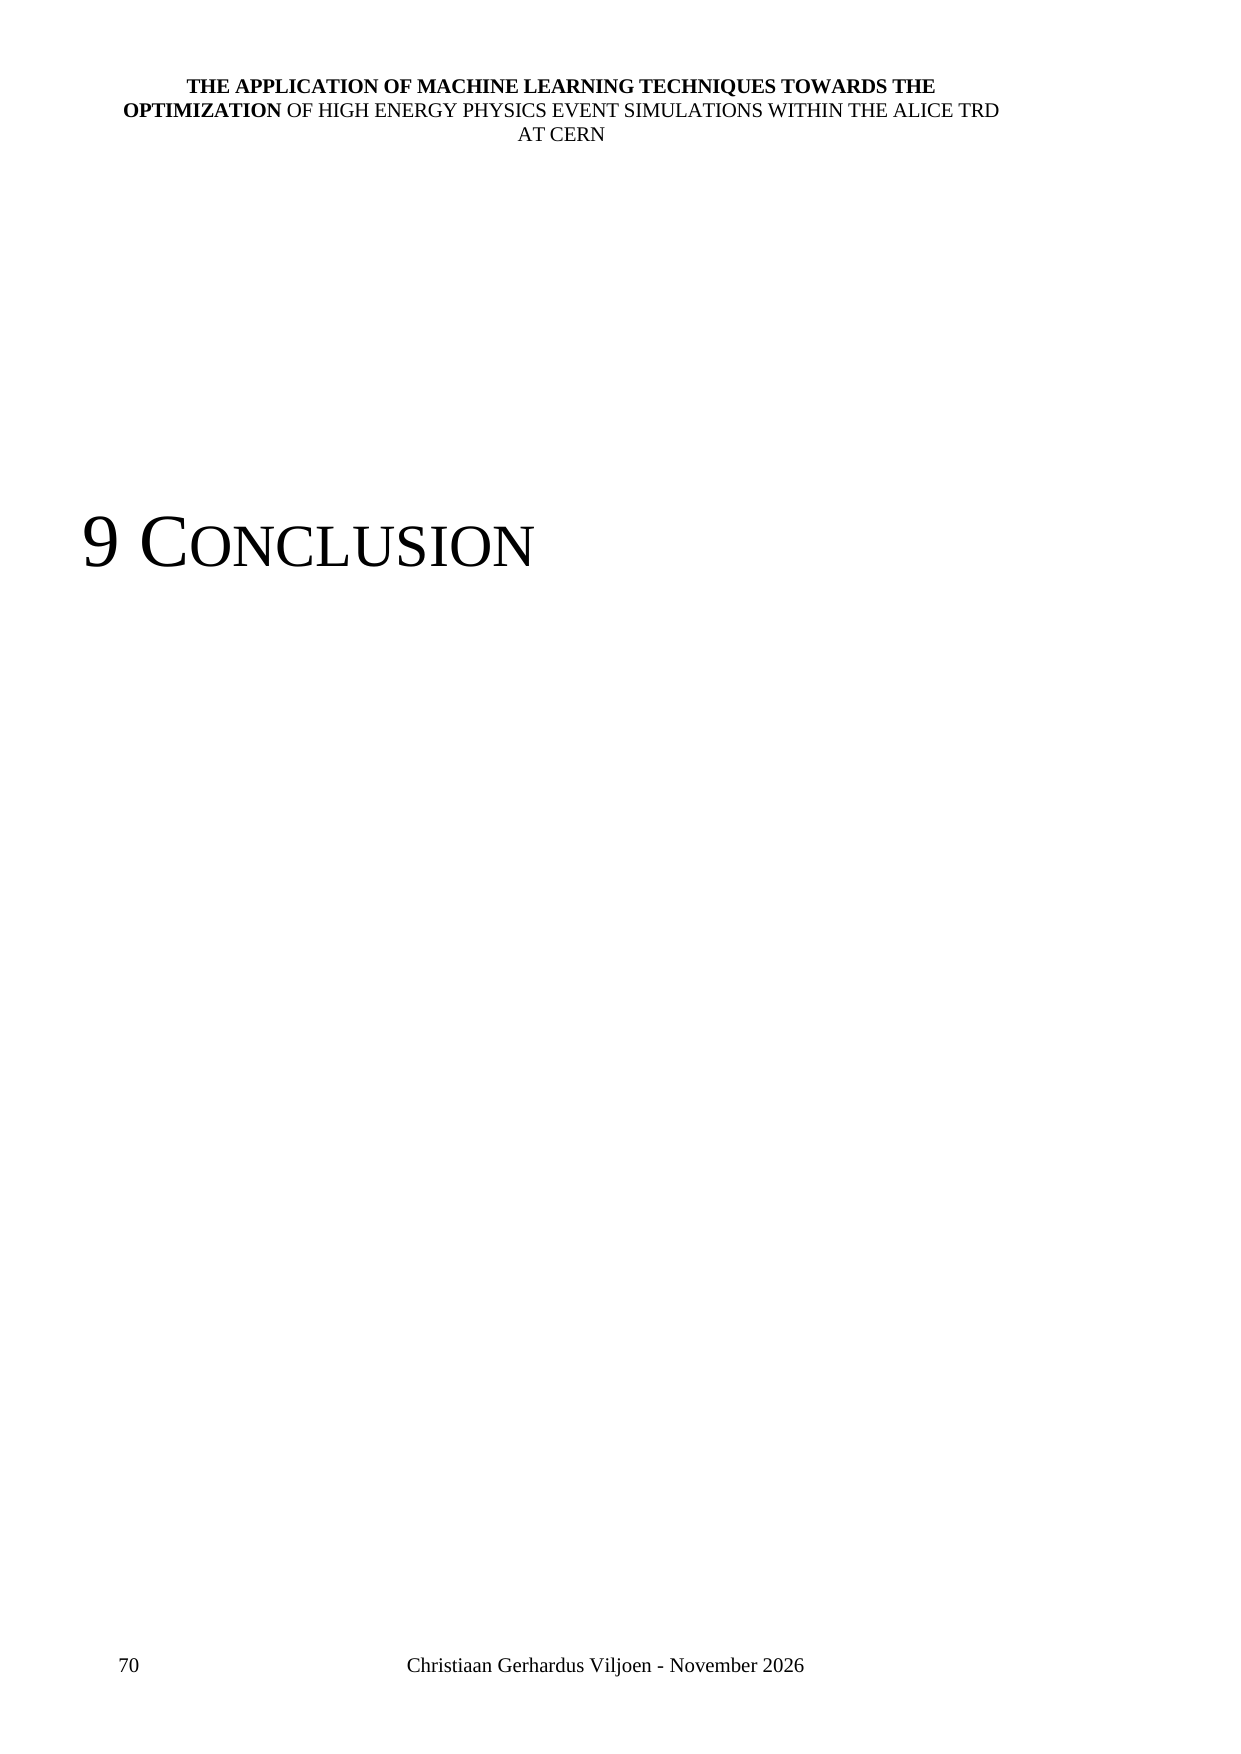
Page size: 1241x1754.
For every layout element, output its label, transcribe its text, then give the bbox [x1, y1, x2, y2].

subtitle Conclusion [83, 496, 1004, 582]
